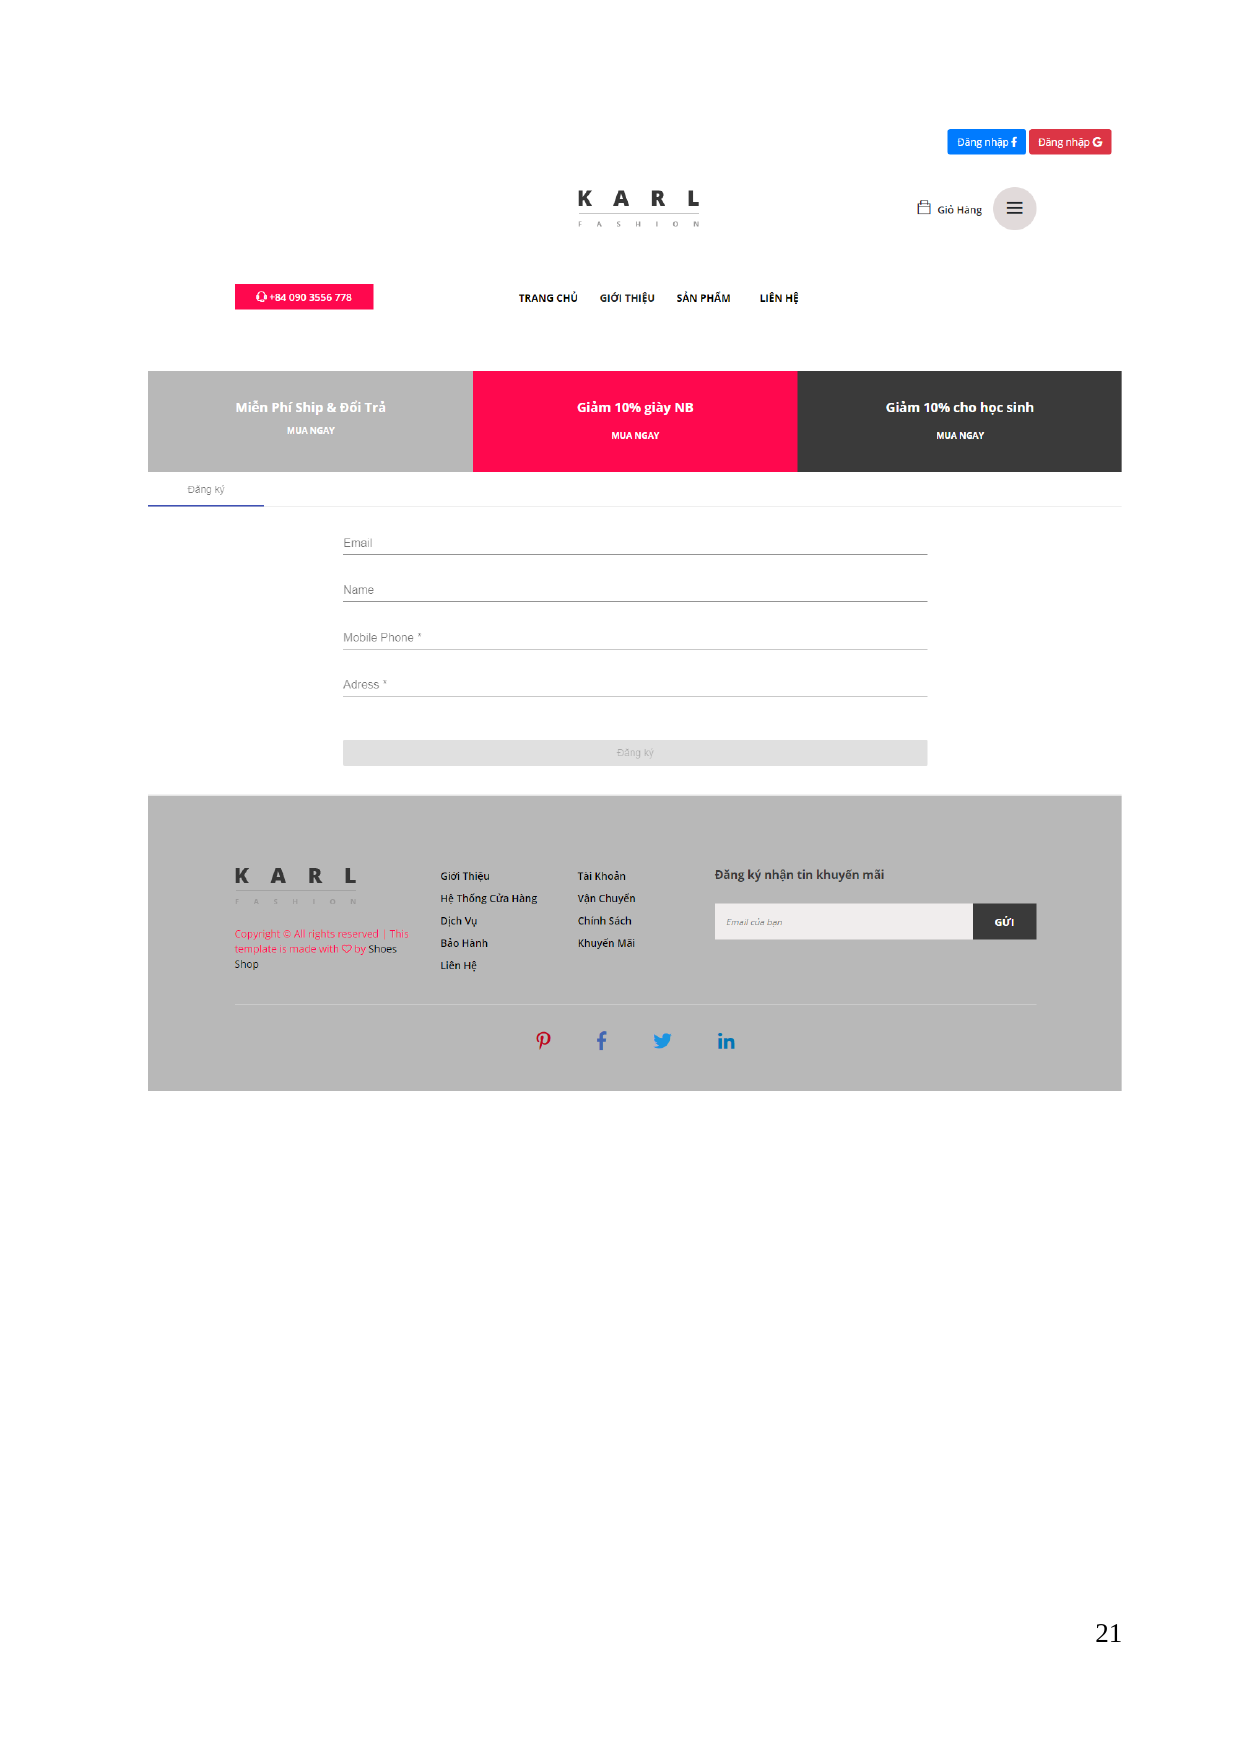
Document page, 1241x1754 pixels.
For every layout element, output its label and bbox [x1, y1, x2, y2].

picture [148, 118, 1122, 1150]
